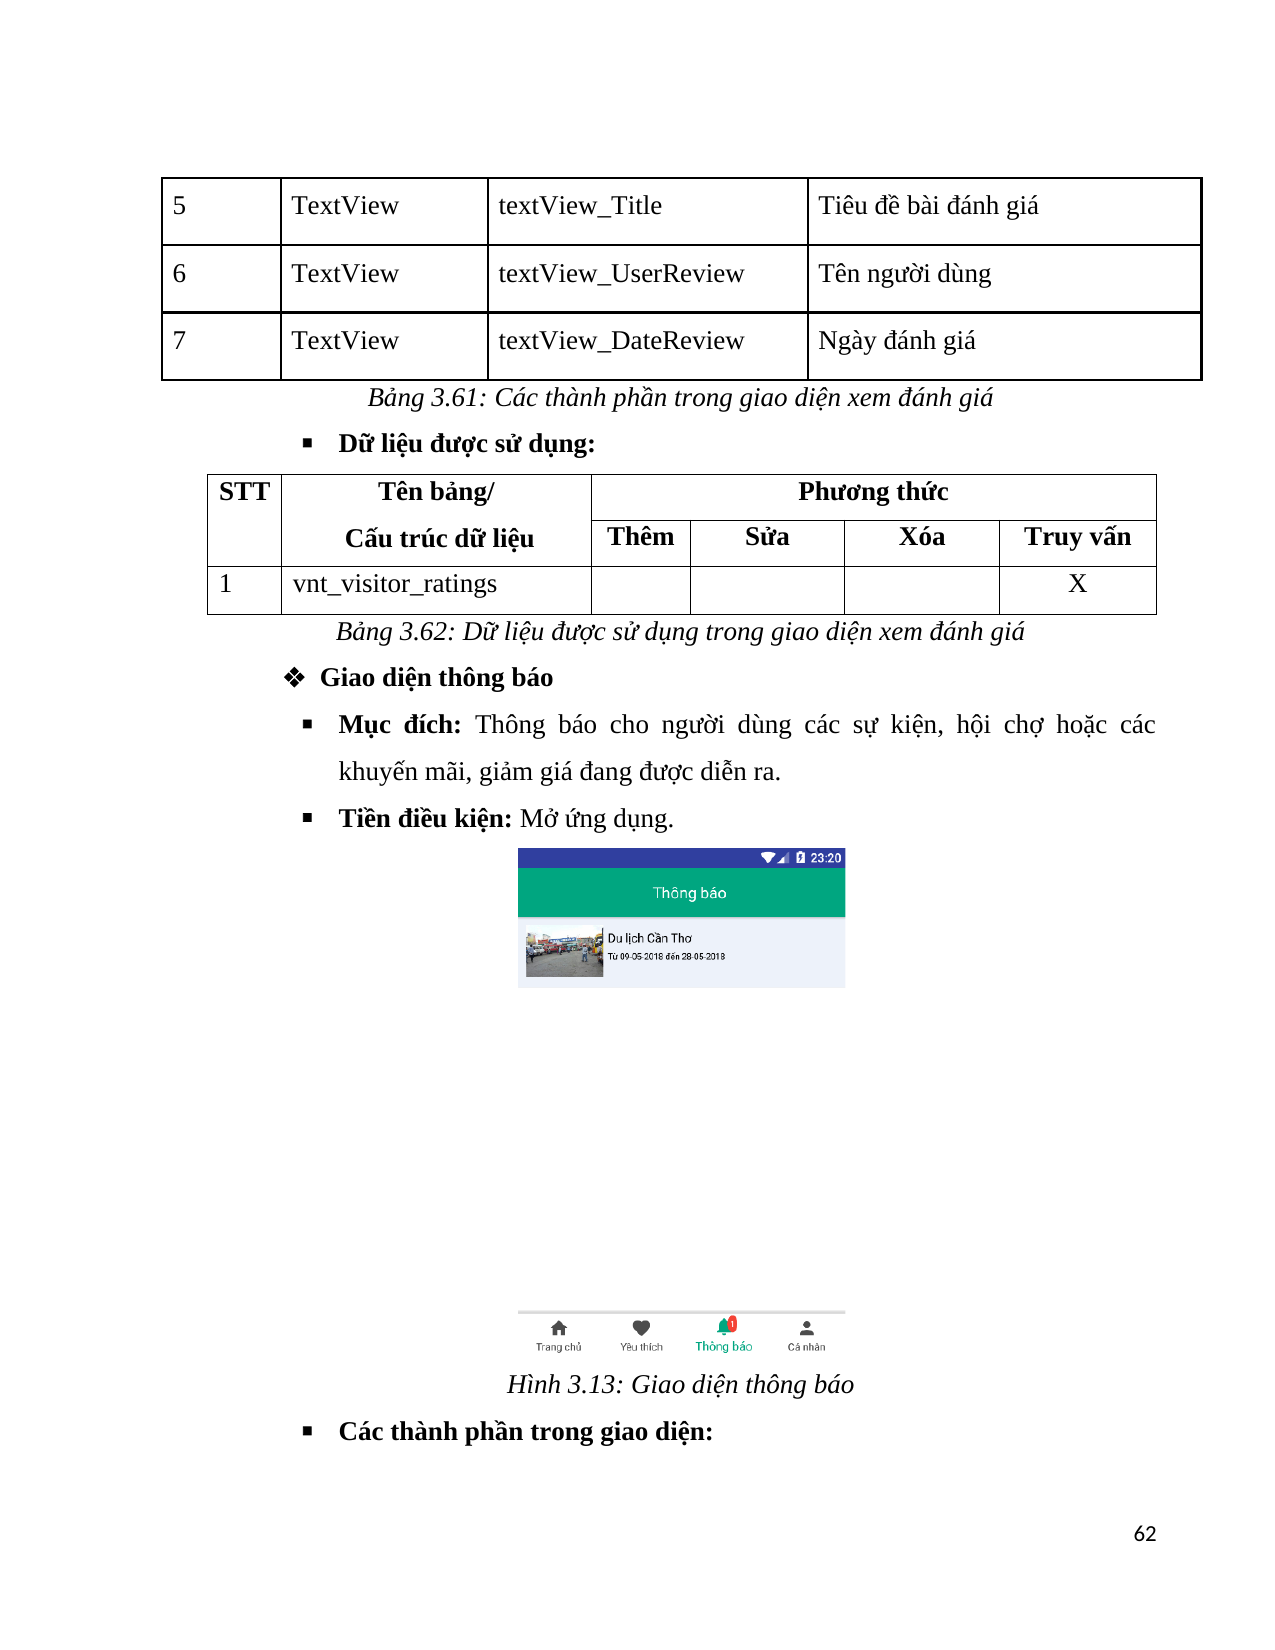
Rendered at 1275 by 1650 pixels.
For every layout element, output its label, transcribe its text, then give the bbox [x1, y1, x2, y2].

table_cell Ngày đánh giá [809, 314, 1200, 378]
table_cell Truy vấn [1000, 521, 1156, 566]
table_cell textView_Title [489, 179, 807, 244]
text Bảng 3.61: Các thành phần trong giao diện xem đánh giá [207, 381, 1156, 412]
table_cell Sửa [691, 521, 844, 566]
picture [518, 848, 846, 1355]
table_cell X [1000, 567, 1156, 614]
table_cell [592, 567, 690, 614]
list Dữ liệu được sử dụng: [301, 427, 1156, 458]
table_cell TextView [282, 246, 487, 311]
list Giao diện thông báo [282, 662, 1156, 693]
list Hình 3.13: Giao diện thông báo [207, 1369, 1156, 1400]
list Các thành phần trong giao diện: [301, 1415, 1156, 1447]
table_cell 6 [163, 246, 280, 311]
table_cell Thêm [592, 521, 690, 566]
table_cell TextView [282, 314, 487, 378]
table_cell Xóa [845, 521, 999, 566]
table_cell Tên người dùng [809, 246, 1200, 311]
list Mục đích: Thông báo cho người dùng các sự kiện, hội chợ hoặc các khuyến mãi, giảm giá đang được diễn ra. [301, 708, 1156, 786]
table_cell 1 [208, 567, 281, 614]
table_header STT [208, 475, 281, 566]
table_cell [845, 567, 999, 614]
list Tiền điều kiện: Mở ứng dụng. [301, 802, 1156, 833]
table_cell vnt_visitor_ratings [282, 567, 591, 614]
table_cell [691, 567, 844, 614]
table_cell textView_UserReview [489, 246, 807, 311]
text Bảng 3.62: Dữ liệu được sử dụng trong giao diện xem đánh giá [207, 615, 1156, 646]
table_header Phương thức [592, 475, 1156, 519]
table_cell textView_DateReview [489, 314, 807, 378]
table_cell 5 [163, 179, 280, 244]
table_header Tên bảng/ Cấu trúc dữ liệu [282, 475, 591, 566]
table_cell 7 [163, 314, 280, 378]
table_cell Tiêu đề bài đánh giá [809, 179, 1200, 244]
table_cell TextView [282, 179, 487, 244]
